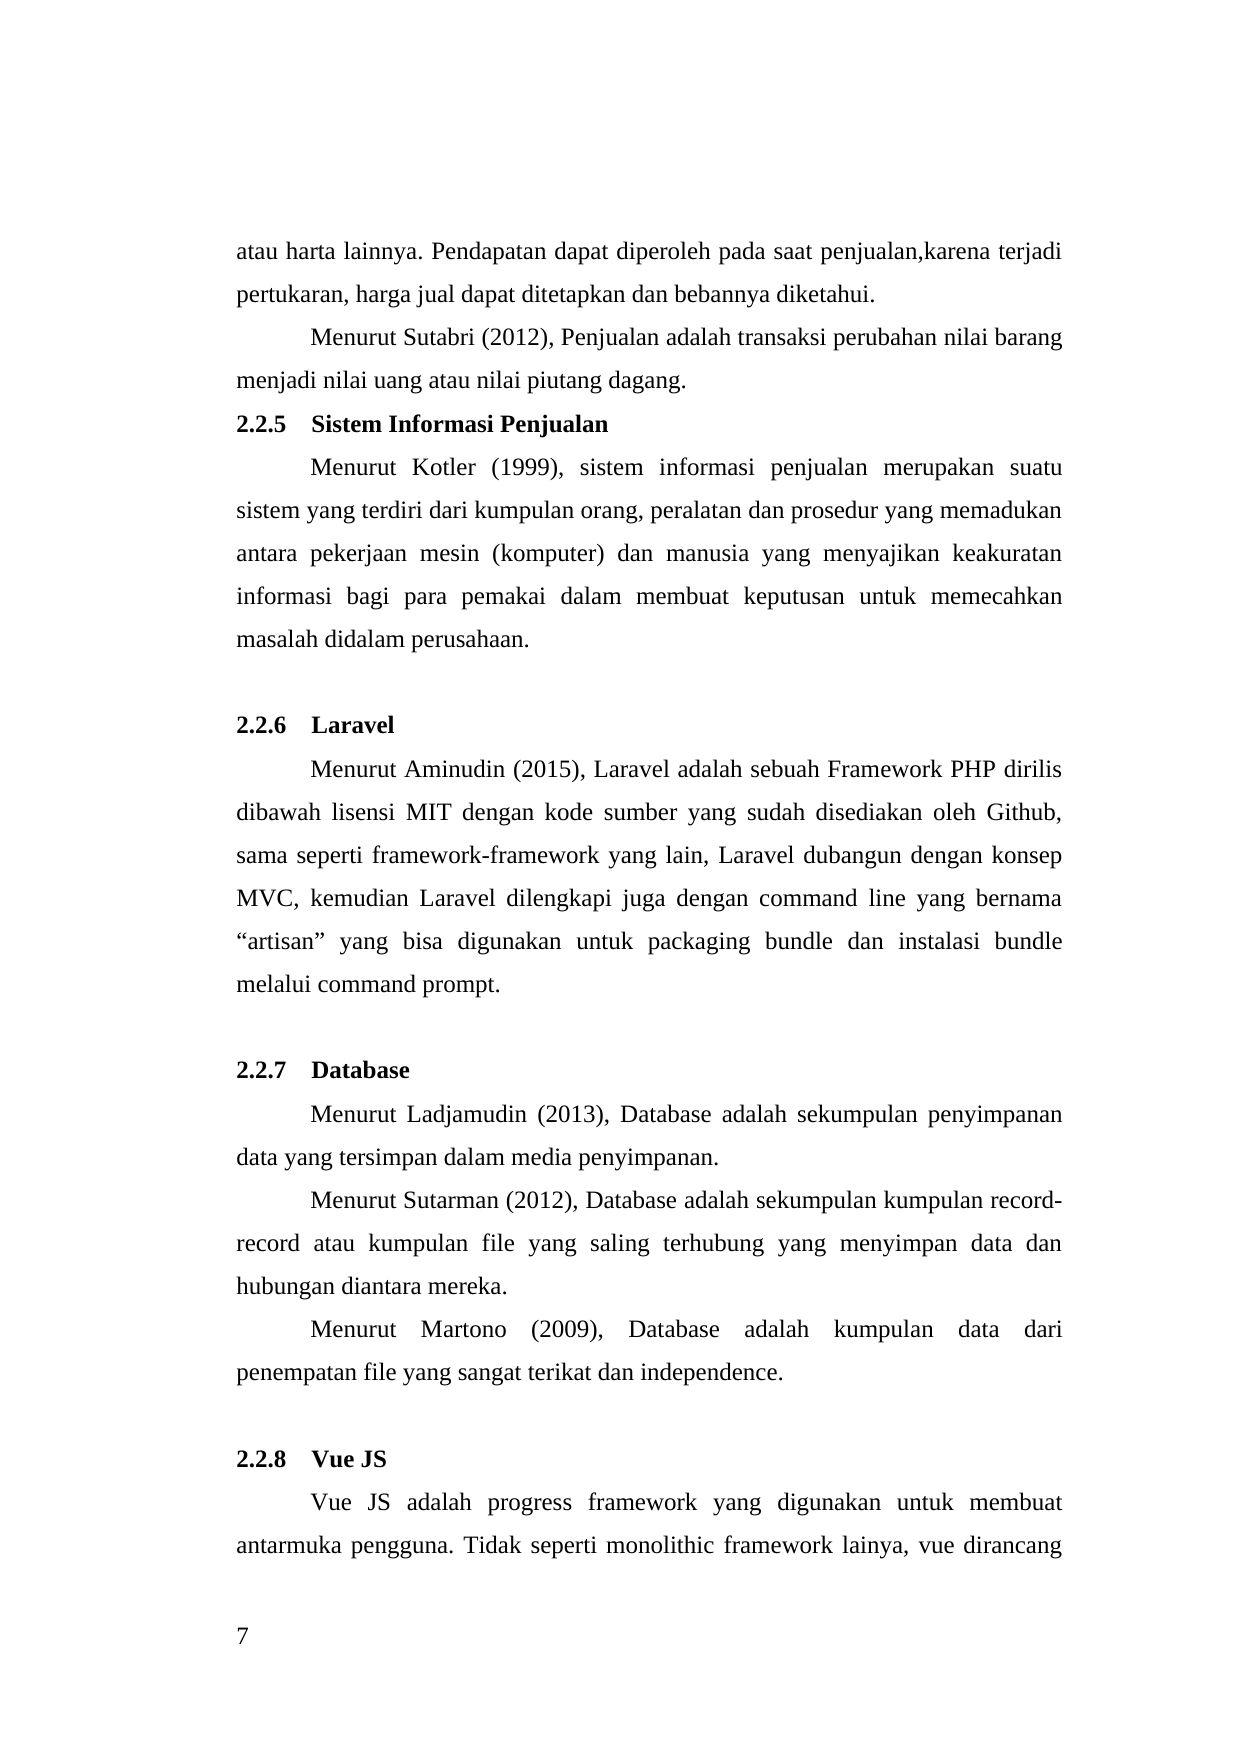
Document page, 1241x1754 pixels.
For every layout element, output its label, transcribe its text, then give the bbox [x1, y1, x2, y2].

subtitle Sistem Informasi Penjualan [236, 409, 1063, 437]
text Menurut Ladjamudin (2013), Database adalah sekumpulan penyimpanan data yang tersimpan dalam media penyimpanan. [236, 1099, 1063, 1171]
text Menurut Sutabri (2012), Penjualan adalah transaksi perubahan nilai barang menjadi nilai uang atau nilai piutang dagang. [236, 322, 1063, 394]
text Menurut Sutarman (2012), Database adalah sekumpulan kumpulan record-record atau kumpulan file yang saling terhubung yang menyimpan data dan hubungan diantara mereka. [236, 1185, 1063, 1300]
subtitle Laravel [236, 711, 1063, 739]
text Menurut Martono (2009), Database adalah kumpulan data dari penempatan file yang sangat terikat dan independence. [236, 1314, 1063, 1386]
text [236, 1487, 1063, 1559]
text Menurut Aminudin (2015), Laravel adalah sebuah Framework PHP dirilis dibawah lisensi MIT dengan kode sumber yang sudah disediakan oleh Github, sama seperti framework-framework yang lain, Laravel dubangun dengan konsep MVC, kemudian Laravel dilengkapi juga dengan command line yang bernama “artisan” yang bisa digunakan untuk packaging bundle dan instalasi bundle melalui command prompt. [236, 754, 1063, 998]
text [236, 236, 1063, 308]
subtitle Vue JS [236, 1444, 1063, 1472]
subtitle Database [236, 1056, 1063, 1084]
text Menurut Kotler (1999), sistem informasi penjualan merupakan suatu sistem yang terdiri dari kumpulan orang, peralatan dan prosedur yang memadukan antara pekerjaan mesin (komputer) dan manusia yang menyajikan keakuratan informasi bagi para pemakai dalam membuat keputusan untuk memecahkan masalah didalam perusahaan. [236, 452, 1063, 653]
